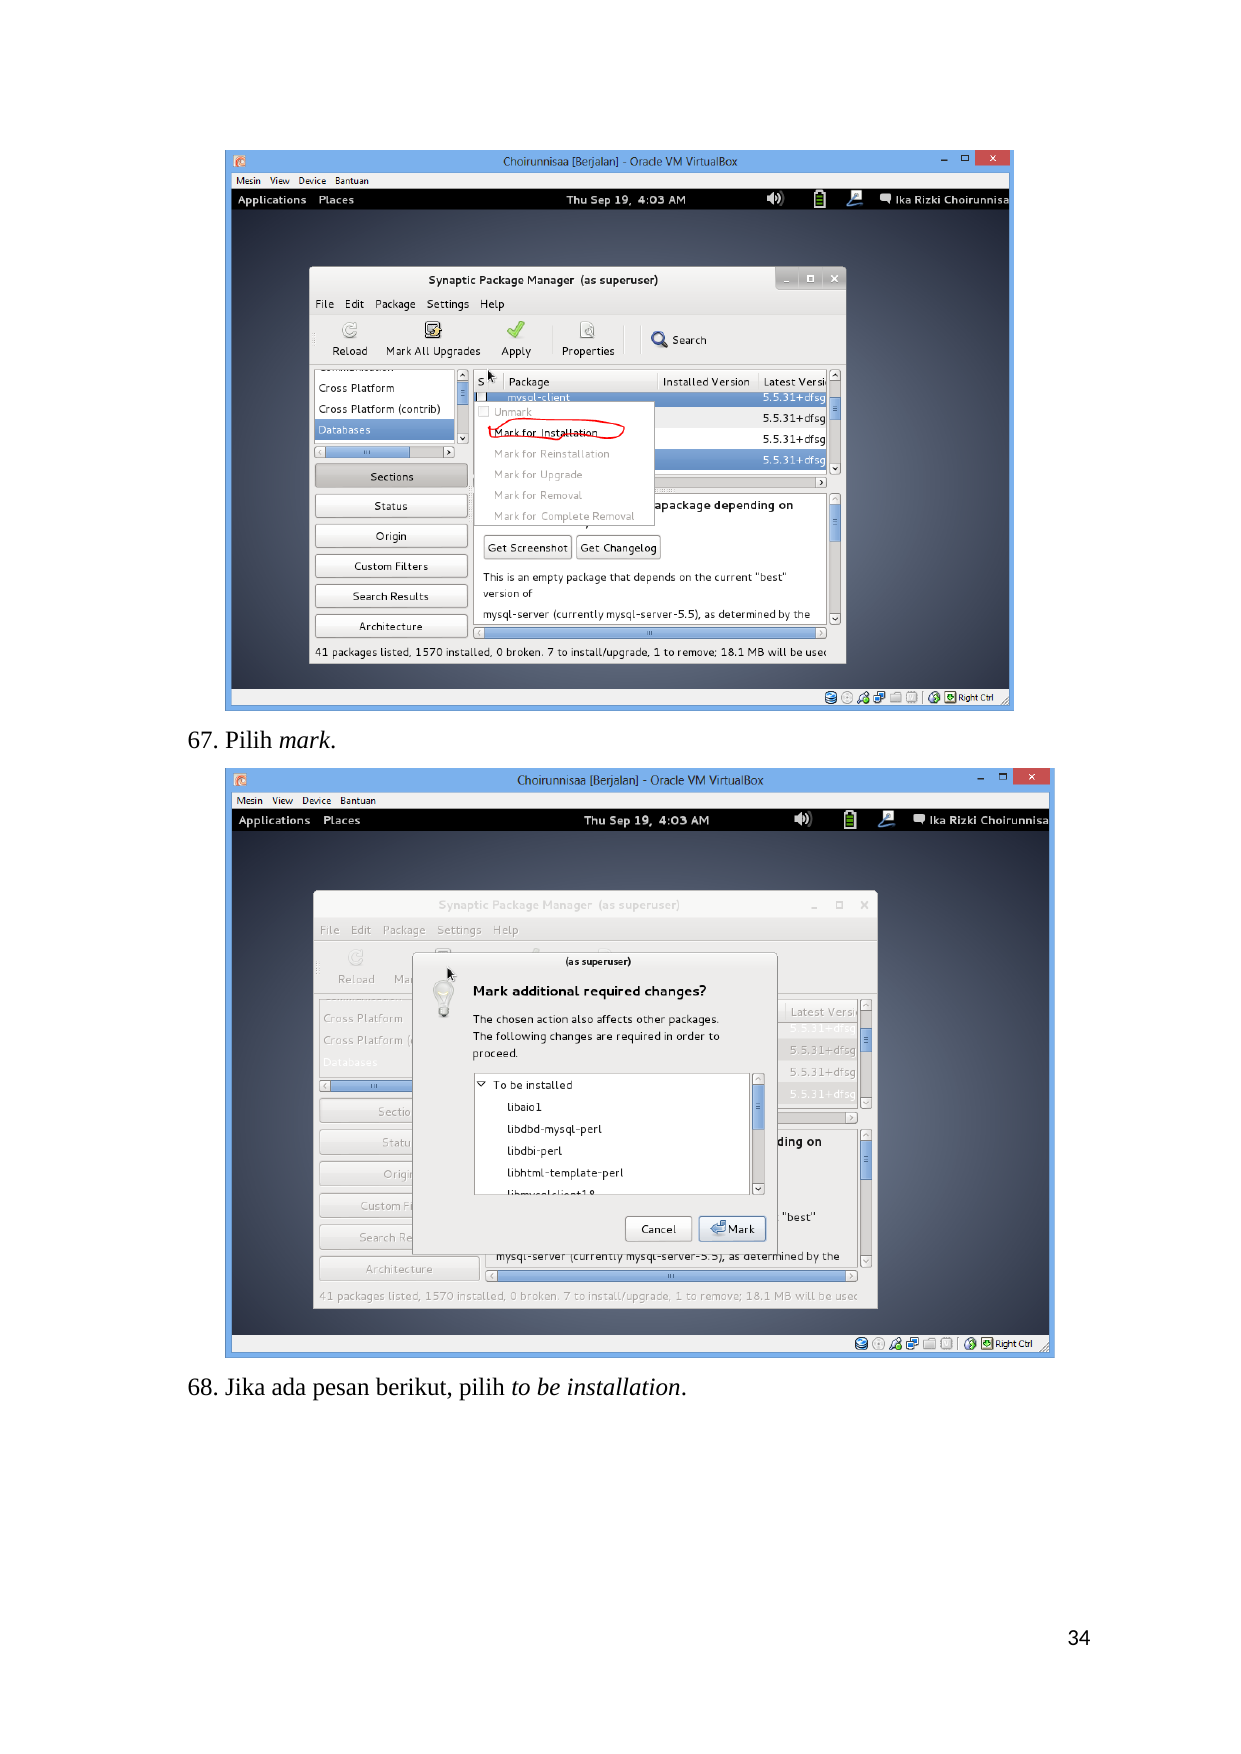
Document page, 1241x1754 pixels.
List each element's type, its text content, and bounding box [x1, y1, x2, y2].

list Jika ada pesan berikut, pilih to be installation. [187, 1372, 1090, 1401]
picture [225, 150, 1014, 711]
picture [225, 768, 1055, 1358]
list Pilih mark. [187, 725, 1090, 754]
